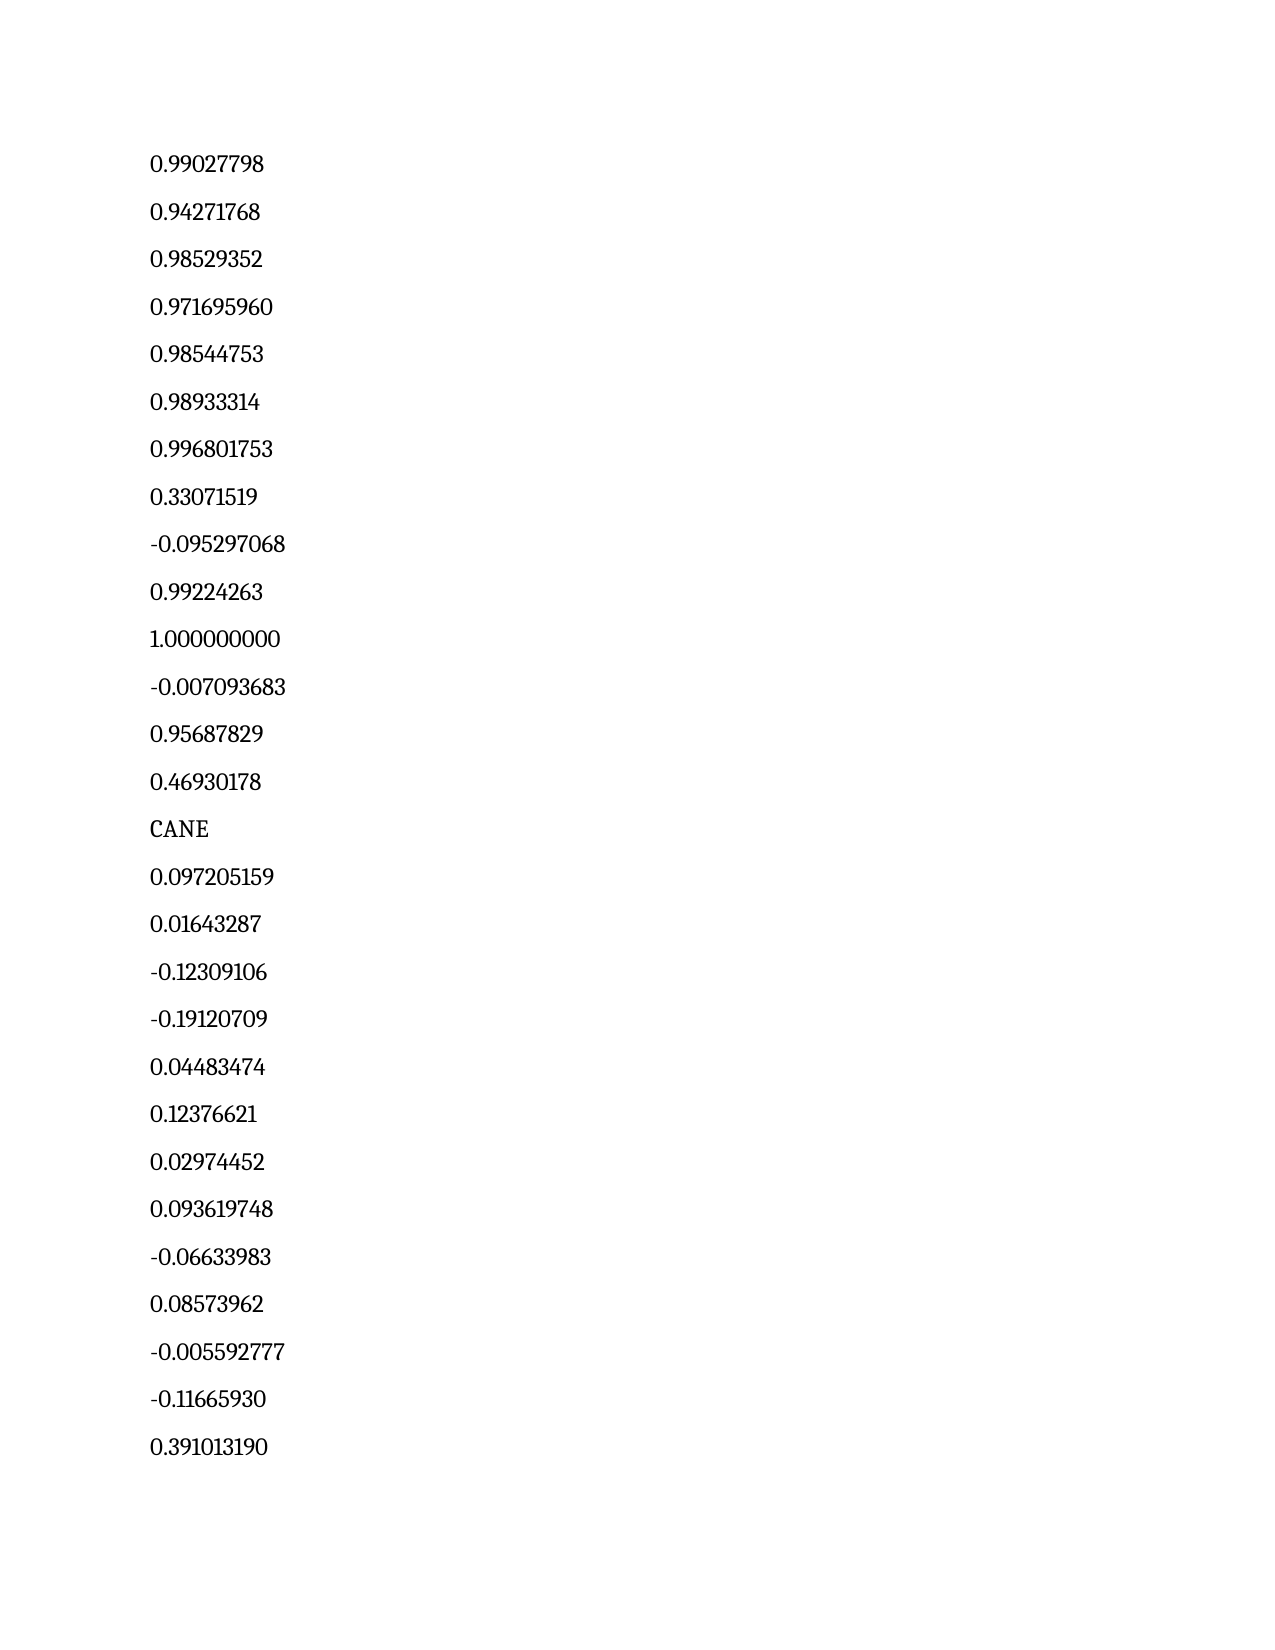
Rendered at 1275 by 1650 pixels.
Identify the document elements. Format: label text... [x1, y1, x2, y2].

text 0.99224263 [150, 577, 1125, 606]
text 0.996801753 [150, 435, 1125, 464]
text -0.19120709 [150, 1005, 1125, 1034]
text -0.007093683 [150, 672, 1125, 701]
text 0.12376621 [150, 1100, 1125, 1129]
text 0.971695960 [150, 292, 1125, 321]
text 0.02974452 [150, 1147, 1125, 1176]
text 0.04483474 [150, 1052, 1125, 1081]
text -0.095297068 [150, 530, 1125, 559]
text 0.98544753 [150, 340, 1125, 369]
text 1.000000000 [150, 625, 1125, 654]
text 0.99027798 [150, 150, 1125, 179]
text 0.093619748 [150, 1195, 1125, 1224]
text 0.98933314 [150, 387, 1125, 416]
text 0.46930178 [150, 767, 1125, 796]
text CANE [150, 815, 1125, 844]
text 0.98529352 [150, 245, 1125, 274]
text -0.005592777 [150, 1337, 1125, 1366]
text -0.11665930 [150, 1385, 1125, 1414]
text 0.391013190 [150, 1432, 1125, 1461]
text 0.097205159 [150, 862, 1125, 891]
text 0.33071519 [150, 482, 1125, 511]
text 0.01643287 [150, 910, 1125, 939]
text -0.12309106 [150, 957, 1125, 986]
text 0.08573962 [150, 1290, 1125, 1319]
text 0.94271768 [150, 197, 1125, 226]
text -0.06633983 [150, 1242, 1125, 1271]
text 0.95687829 [150, 720, 1125, 749]
